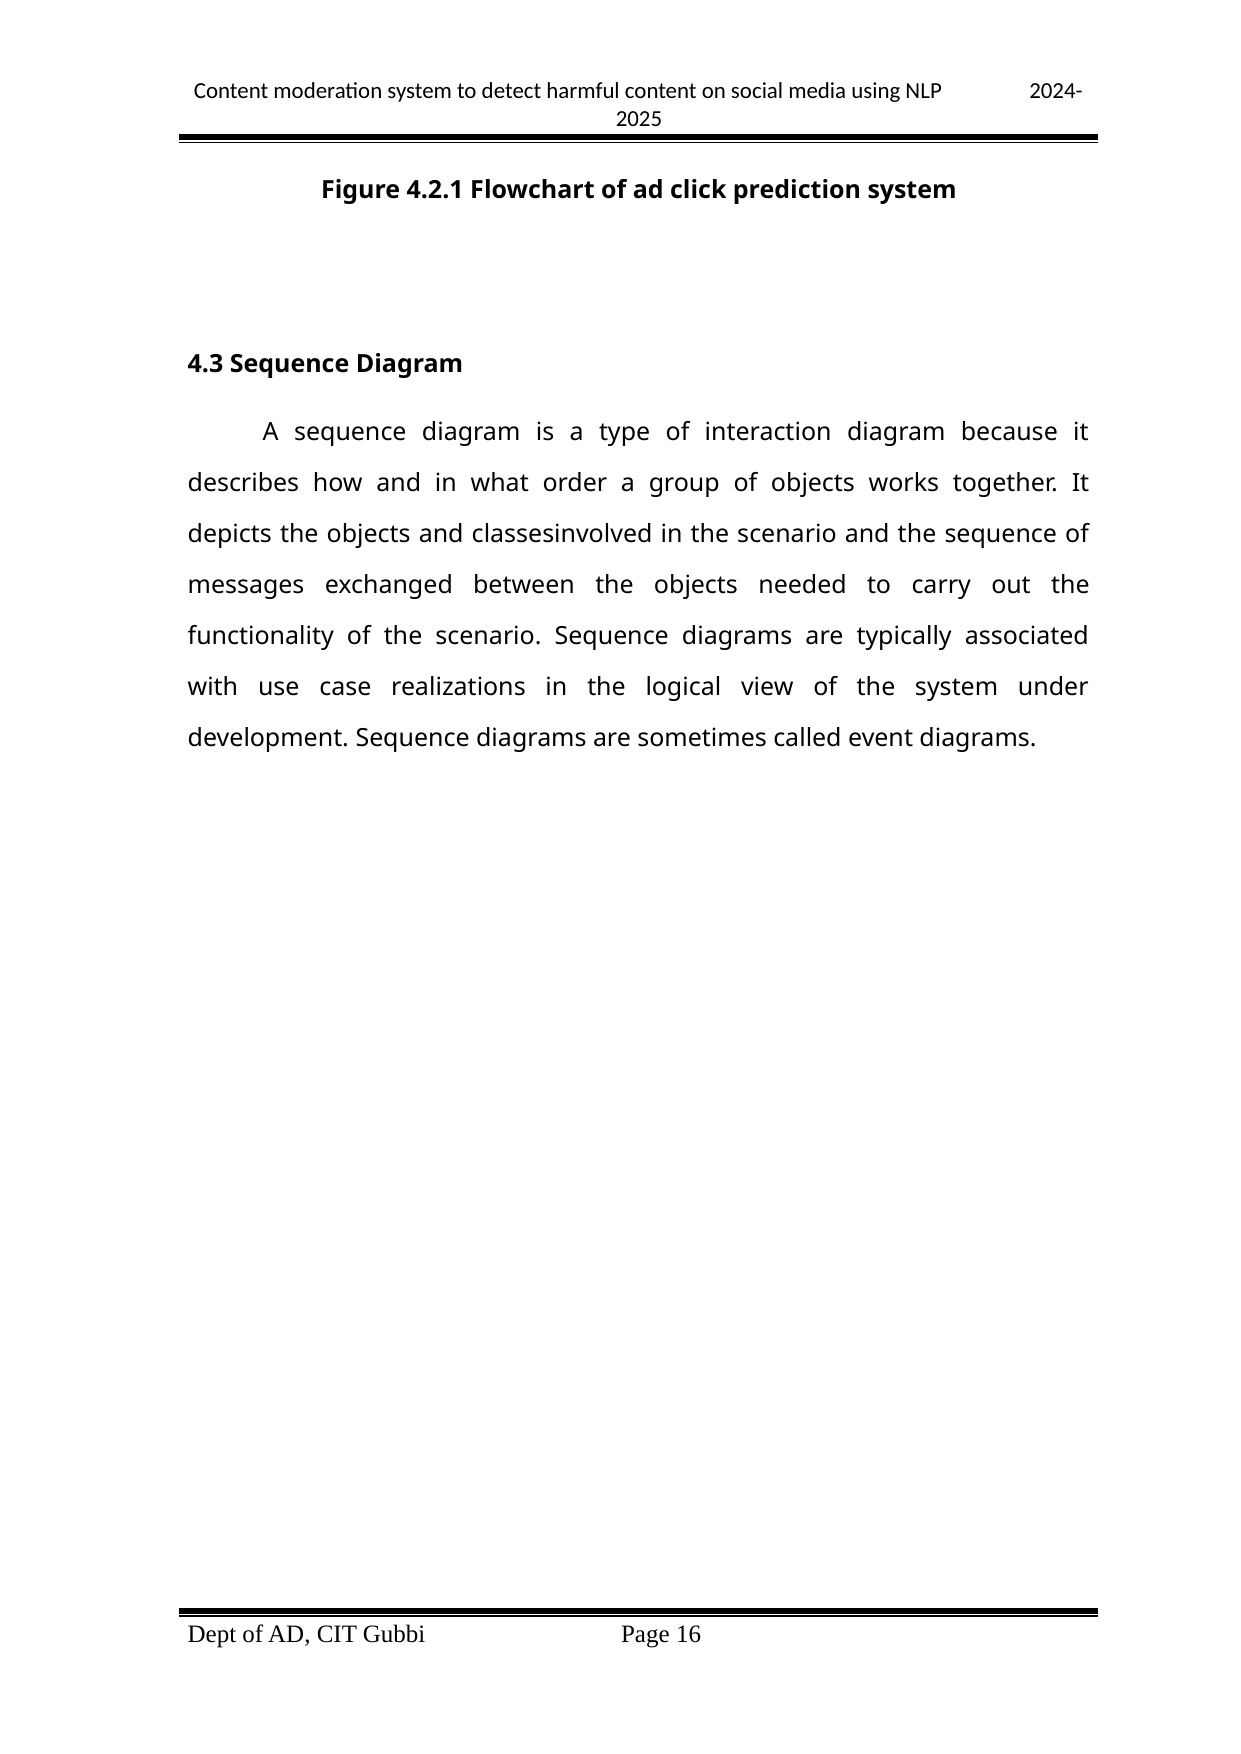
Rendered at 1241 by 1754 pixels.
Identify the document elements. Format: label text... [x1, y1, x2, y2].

text Figure 4.2.1 Flowchart of ad click prediction system [187, 171, 1090, 205]
text A sequence diagram is a type of interaction diagram because it describes how and in what order a group of objects works together. It depicts the objects and classesinvolved in the scenario and the sequence of messages exchanged between the objects needed to carry out the functionality of the scenario. Sequence diagrams are typically associated with use case realizations in the logical view of the system under development. Sequence diagrams are sometimes called event diagrams. [187, 414, 1090, 754]
text 4.3 Sequence Diagram [187, 346, 1090, 380]
